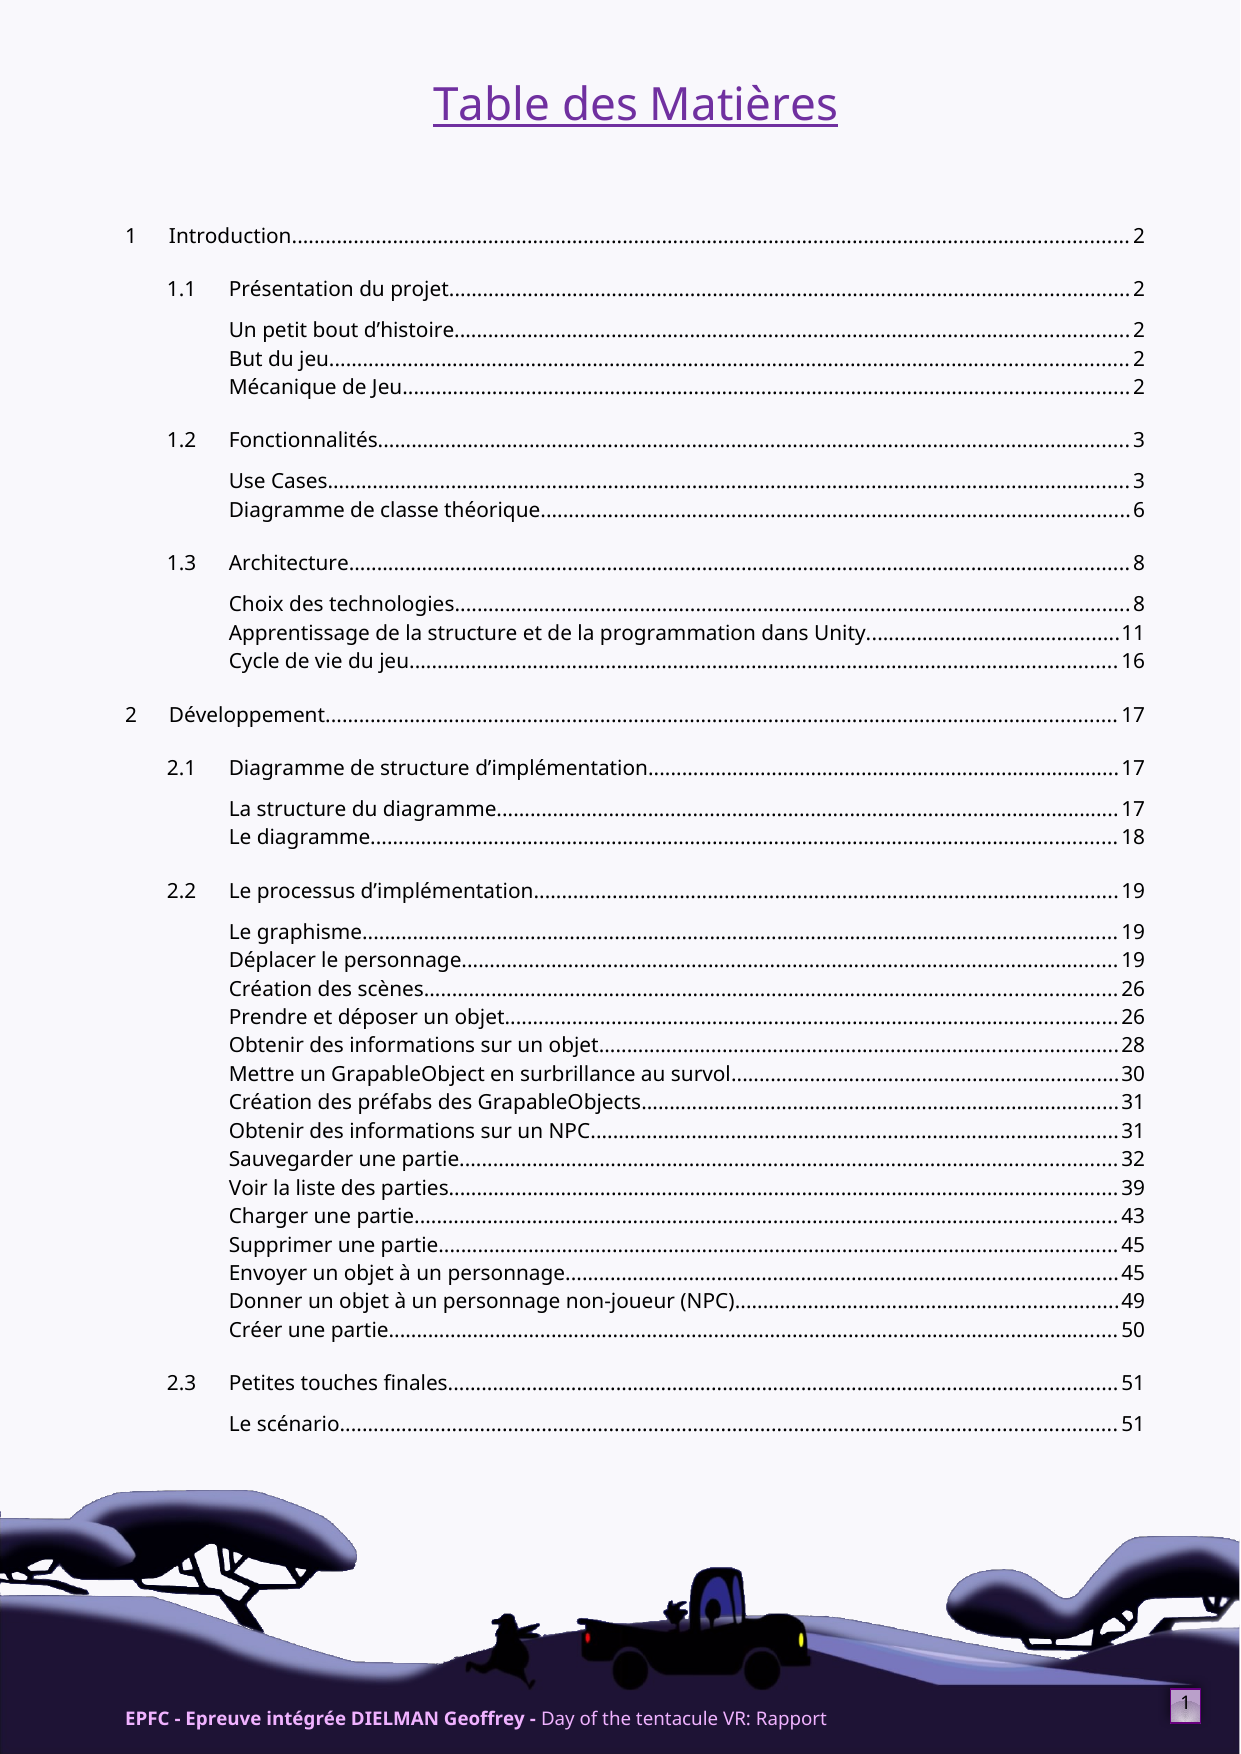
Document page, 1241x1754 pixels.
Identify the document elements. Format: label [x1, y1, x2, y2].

picture [0, 1479, 1240, 1754]
